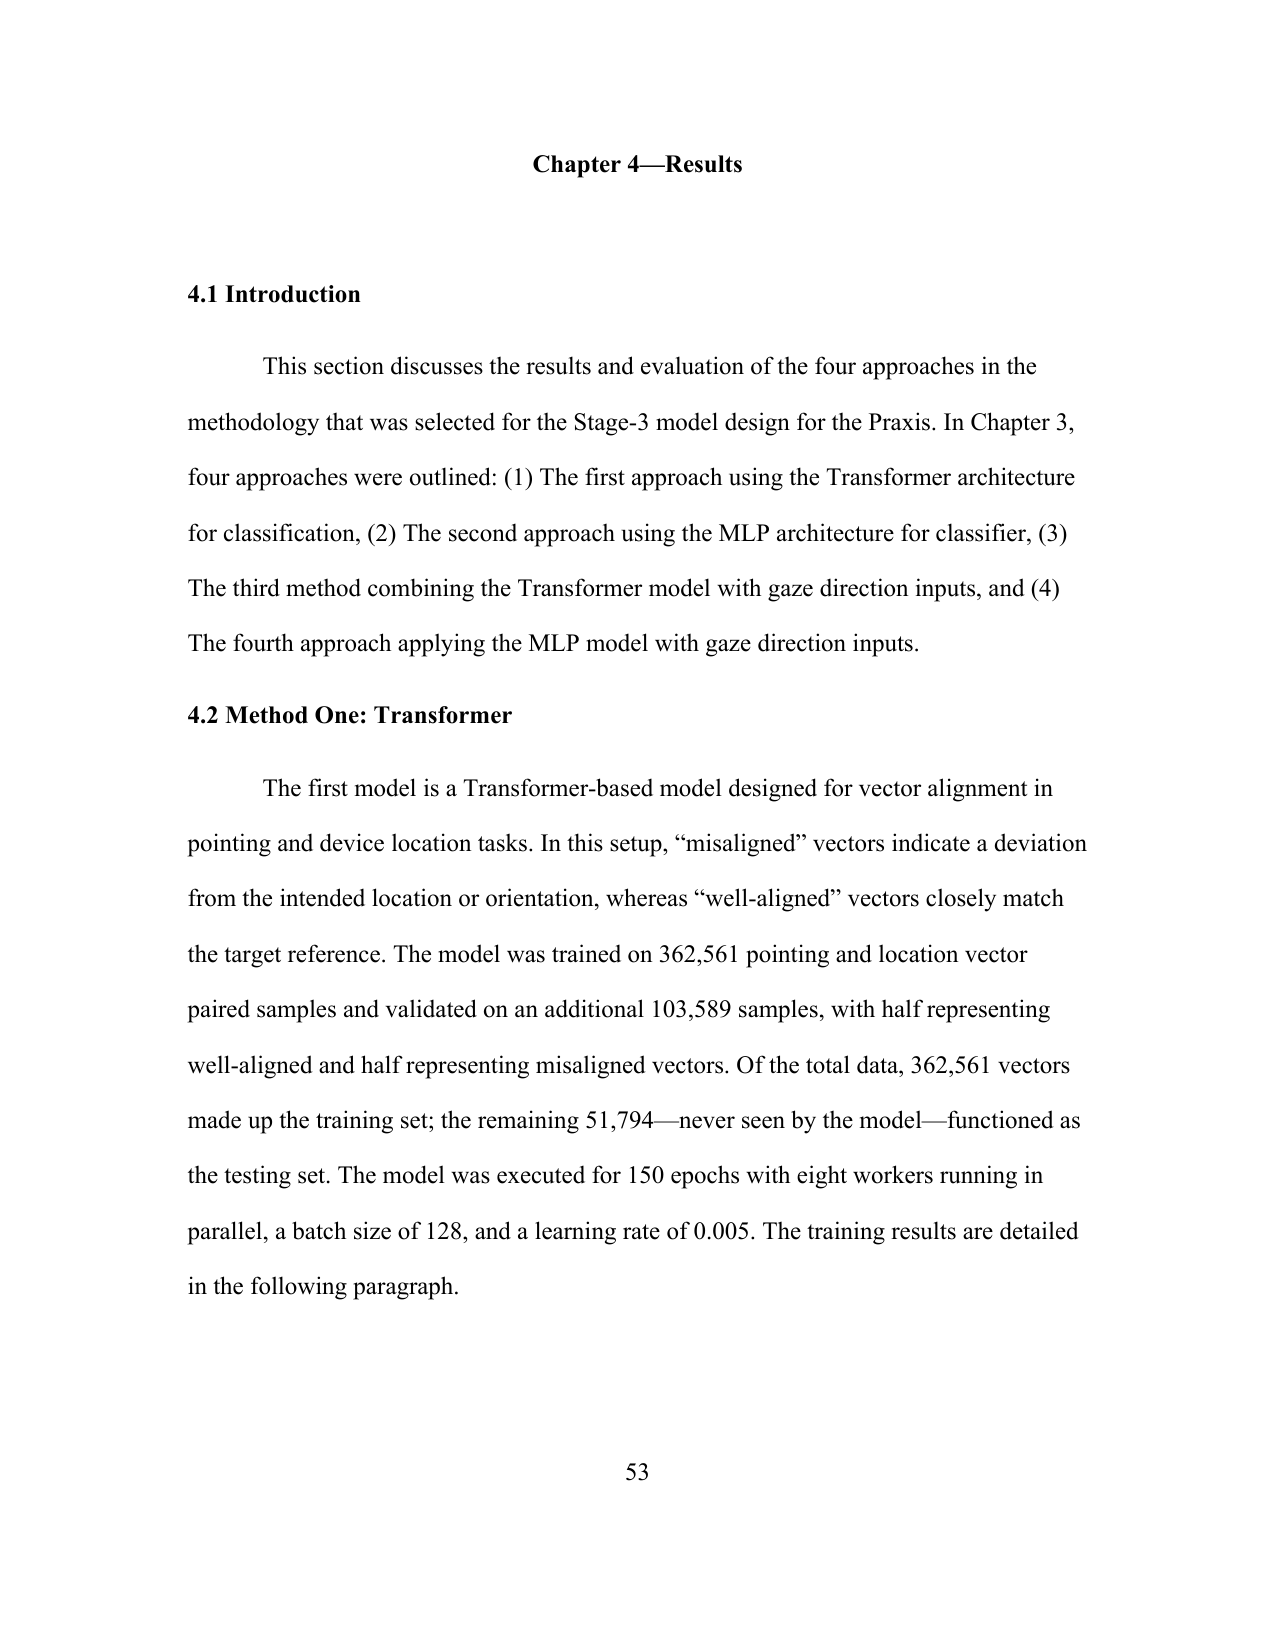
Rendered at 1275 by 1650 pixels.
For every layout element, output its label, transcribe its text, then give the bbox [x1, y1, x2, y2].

text The first model is a Transformer-based model designed for vector alignment in pointing and device location tasks. In this setup, “misaligned” vectors indicate a deviation from the intended location or orientation, whereas “well-aligned” vectors closely match the target reference. The model was trained on 362,561 pointing and location vector paired samples and validated on an additional 103,589 samples, with half representing well-aligned and half representing misaligned vectors. Of the total data, 362,561 vectors made up the training set; the remaining 51,794—never seen by the model—functioned as the testing set. The model was executed for 150 epochs with eight workers running in parallel, a batch size of 128, and a learning rate of 0.005. The training results are detailed in the following paragraph. [187, 774, 1087, 1300]
subtitle 4.2 Method One: Transformer [187, 702, 1087, 729]
subtitle Chapter 4—Results [187, 150, 1087, 178]
subtitle 4.1 Introduction [187, 280, 1087, 308]
text This section discusses the results and evaluation of the four approaches in the methodology that was selected for the Stage-3 model design for the Praxis. In Chapter 3, four approaches were outlined: (1) The first approach using the Transformer architecture for classification, (2) The second approach using the MLP architecture for classifier, (3) The third method combining the Transformer model with gaze direction inputs, and (4) The fourth approach applying the MLP model with gaze direction inputs. [187, 352, 1087, 657]
